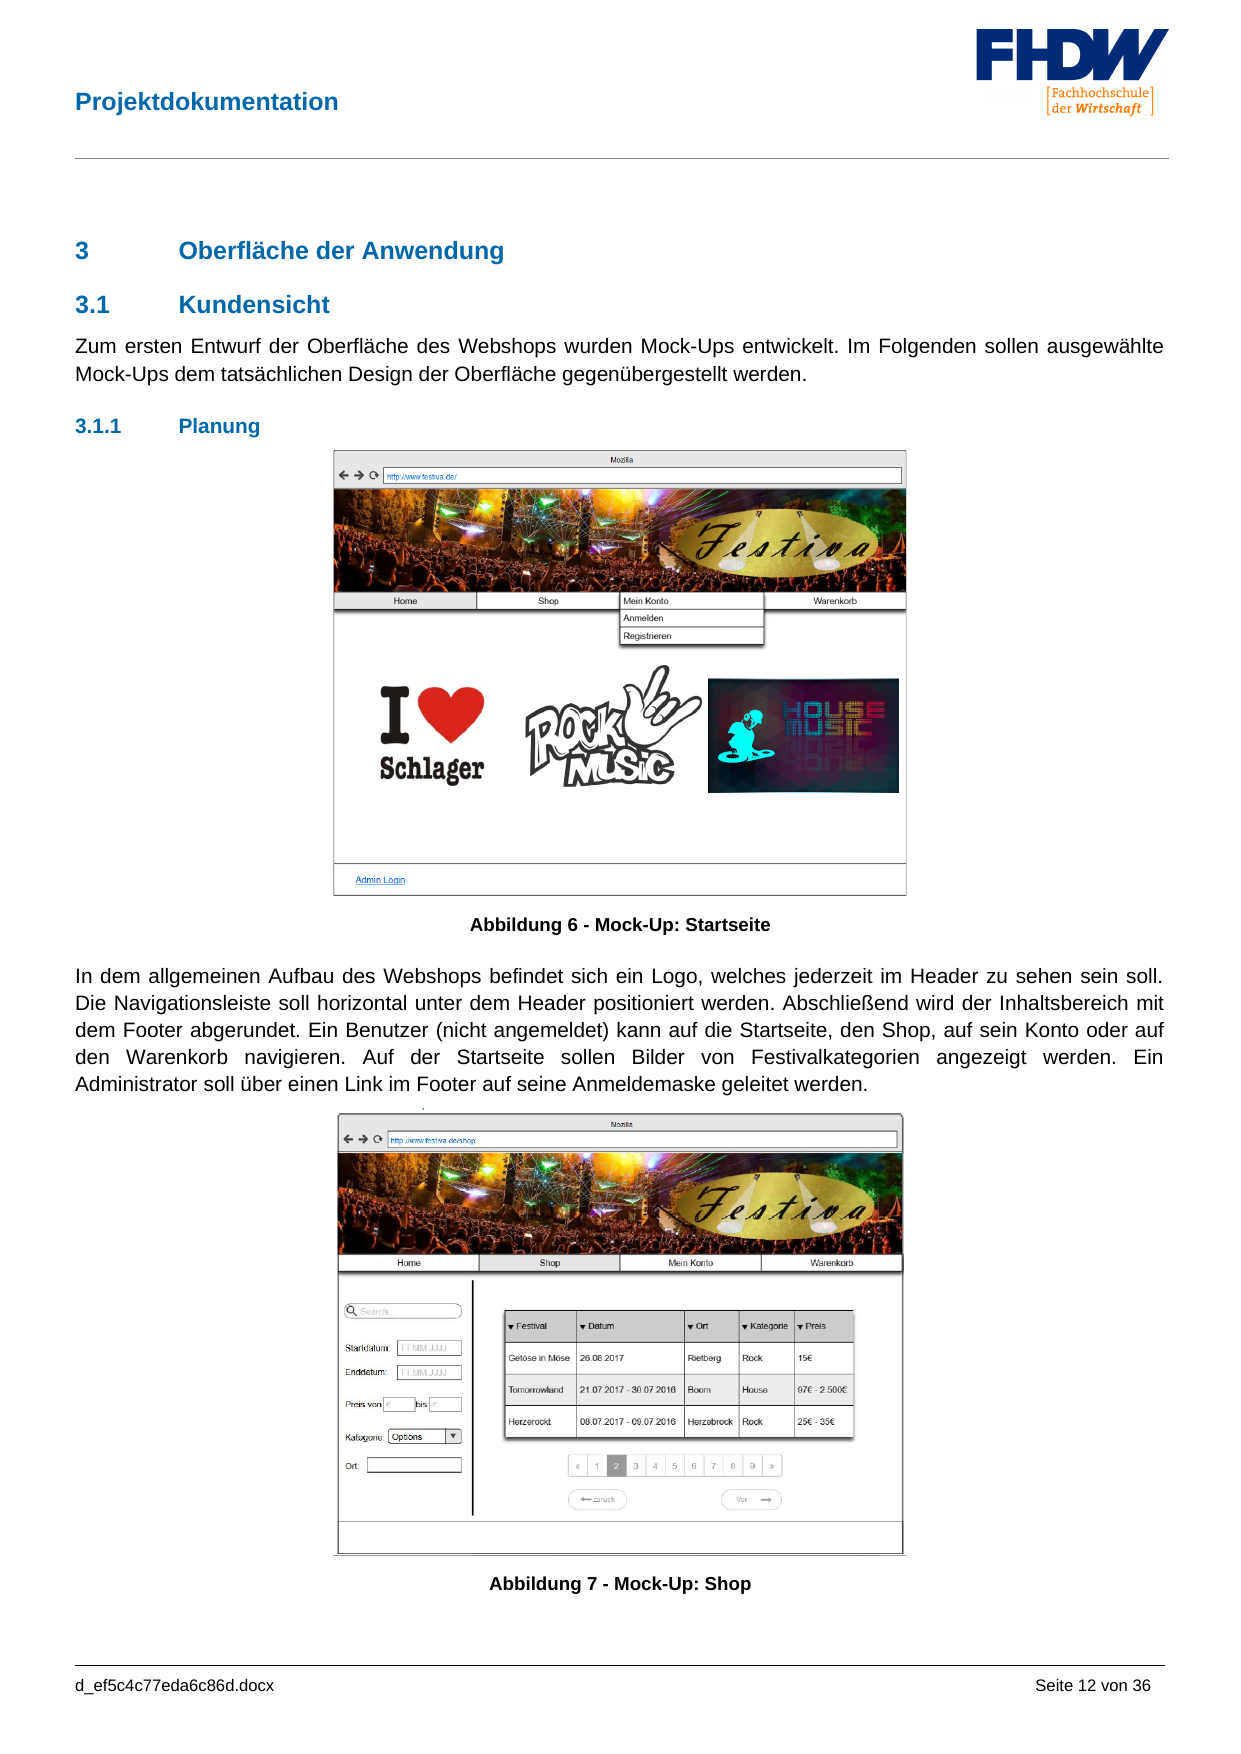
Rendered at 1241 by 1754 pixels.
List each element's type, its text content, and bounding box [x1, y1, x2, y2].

picture [333, 450, 907, 896]
subtitle Oberfläche der Anwendung [75, 236, 1165, 265]
text In dem allgemeinen Aufbau des Webshops befindet sich ein Logo, welches jederzeit im Header zu sehen sein soll. Die Navigationsleiste soll horizontal unter dem Header positioniert werden. Abschließend wird der Inhaltsbereich mit dem Footer abgerundet. Ein Benutzer (nicht angemeldet) kann auf die Startseite, den Shop, auf sein Konto oder auf den Warenkorb navigieren. Auf der Startseite sollen Bilder von Festivalkategorien angezeigt werden. Ein Administrator soll über einen Link im Footer auf seine Anmeldemaske geleitet werden. [75, 960, 1165, 1096]
subtitle Planung [75, 410, 1165, 437]
picture [333, 1108, 907, 1556]
subtitle Kundensicht [75, 290, 1165, 319]
picture [976, 29, 1169, 116]
text Zum ersten Entwurf der Oberfläche des Webshops wurden Mock-Ups entwickelt. Im Folgenden sollen ausgewählte Mock-Ups dem tatsächlichen Design der Oberfläche gegenübergestellt werden. [75, 331, 1165, 385]
